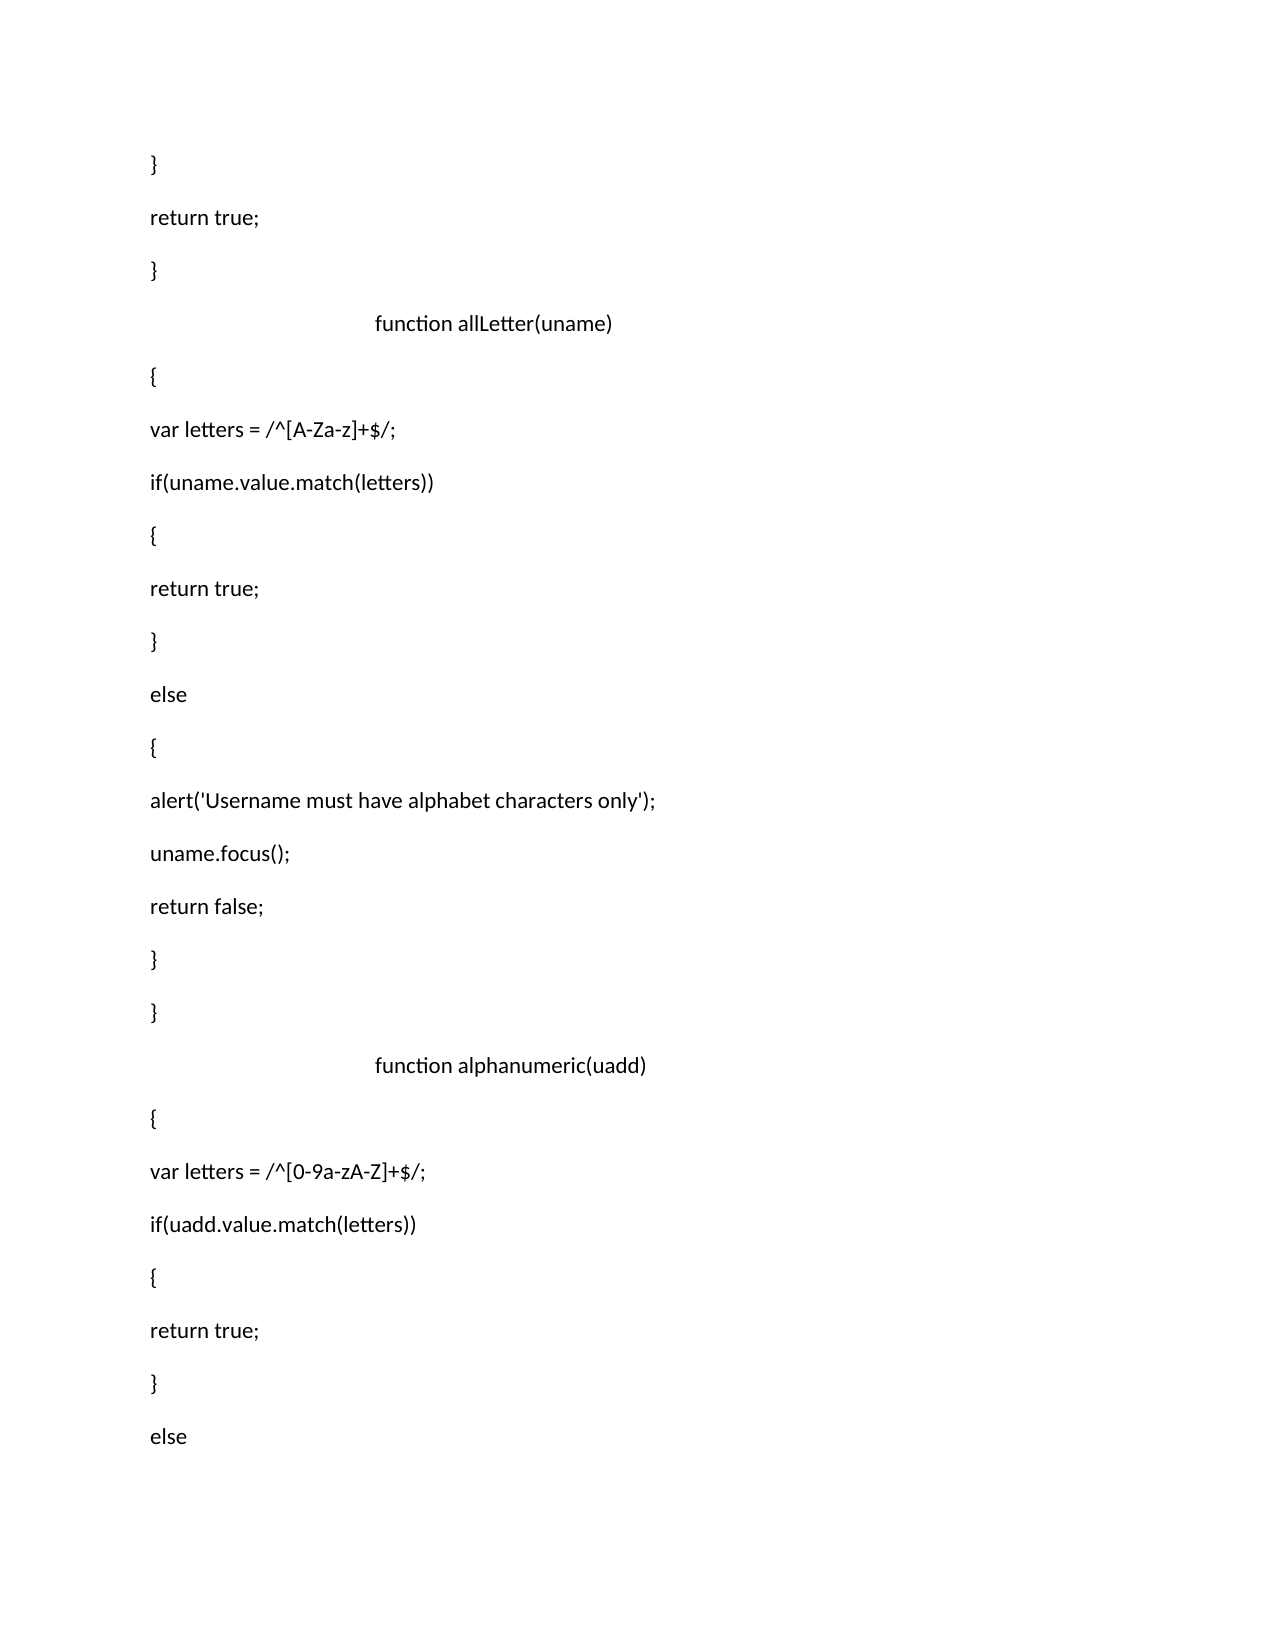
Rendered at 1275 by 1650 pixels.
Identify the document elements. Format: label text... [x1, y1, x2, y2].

text return true; [150, 203, 1125, 231]
text { [150, 1263, 1125, 1291]
text { [150, 521, 1125, 549]
text return true; [150, 574, 1125, 602]
text function allLetter(uname) [150, 309, 1125, 337]
text } [150, 945, 1125, 973]
text if(uadd.value.match(letters)) [150, 1210, 1125, 1238]
text if(uname.value.match(letters)) [150, 468, 1125, 496]
text var letters = /^[0-9a-zA-Z]+$/; [150, 1157, 1125, 1185]
text uname.focus(); [150, 839, 1125, 867]
text { [150, 733, 1125, 761]
text function alphanumeric(uadd) [150, 1051, 1125, 1079]
text else [150, 680, 1125, 708]
text } [150, 256, 1125, 284]
text } [150, 1369, 1125, 1397]
text { [150, 362, 1125, 390]
text var letters = /^[A-Za-z]+$/; [150, 415, 1125, 443]
text return false; [150, 892, 1125, 920]
text alert('Username must have alphabet characters only'); [150, 786, 1125, 814]
text } [150, 150, 1125, 178]
text else [150, 1422, 1125, 1451]
text } [150, 627, 1125, 655]
text { [150, 1104, 1125, 1132]
text return true; [150, 1316, 1125, 1344]
text } [150, 998, 1125, 1026]
